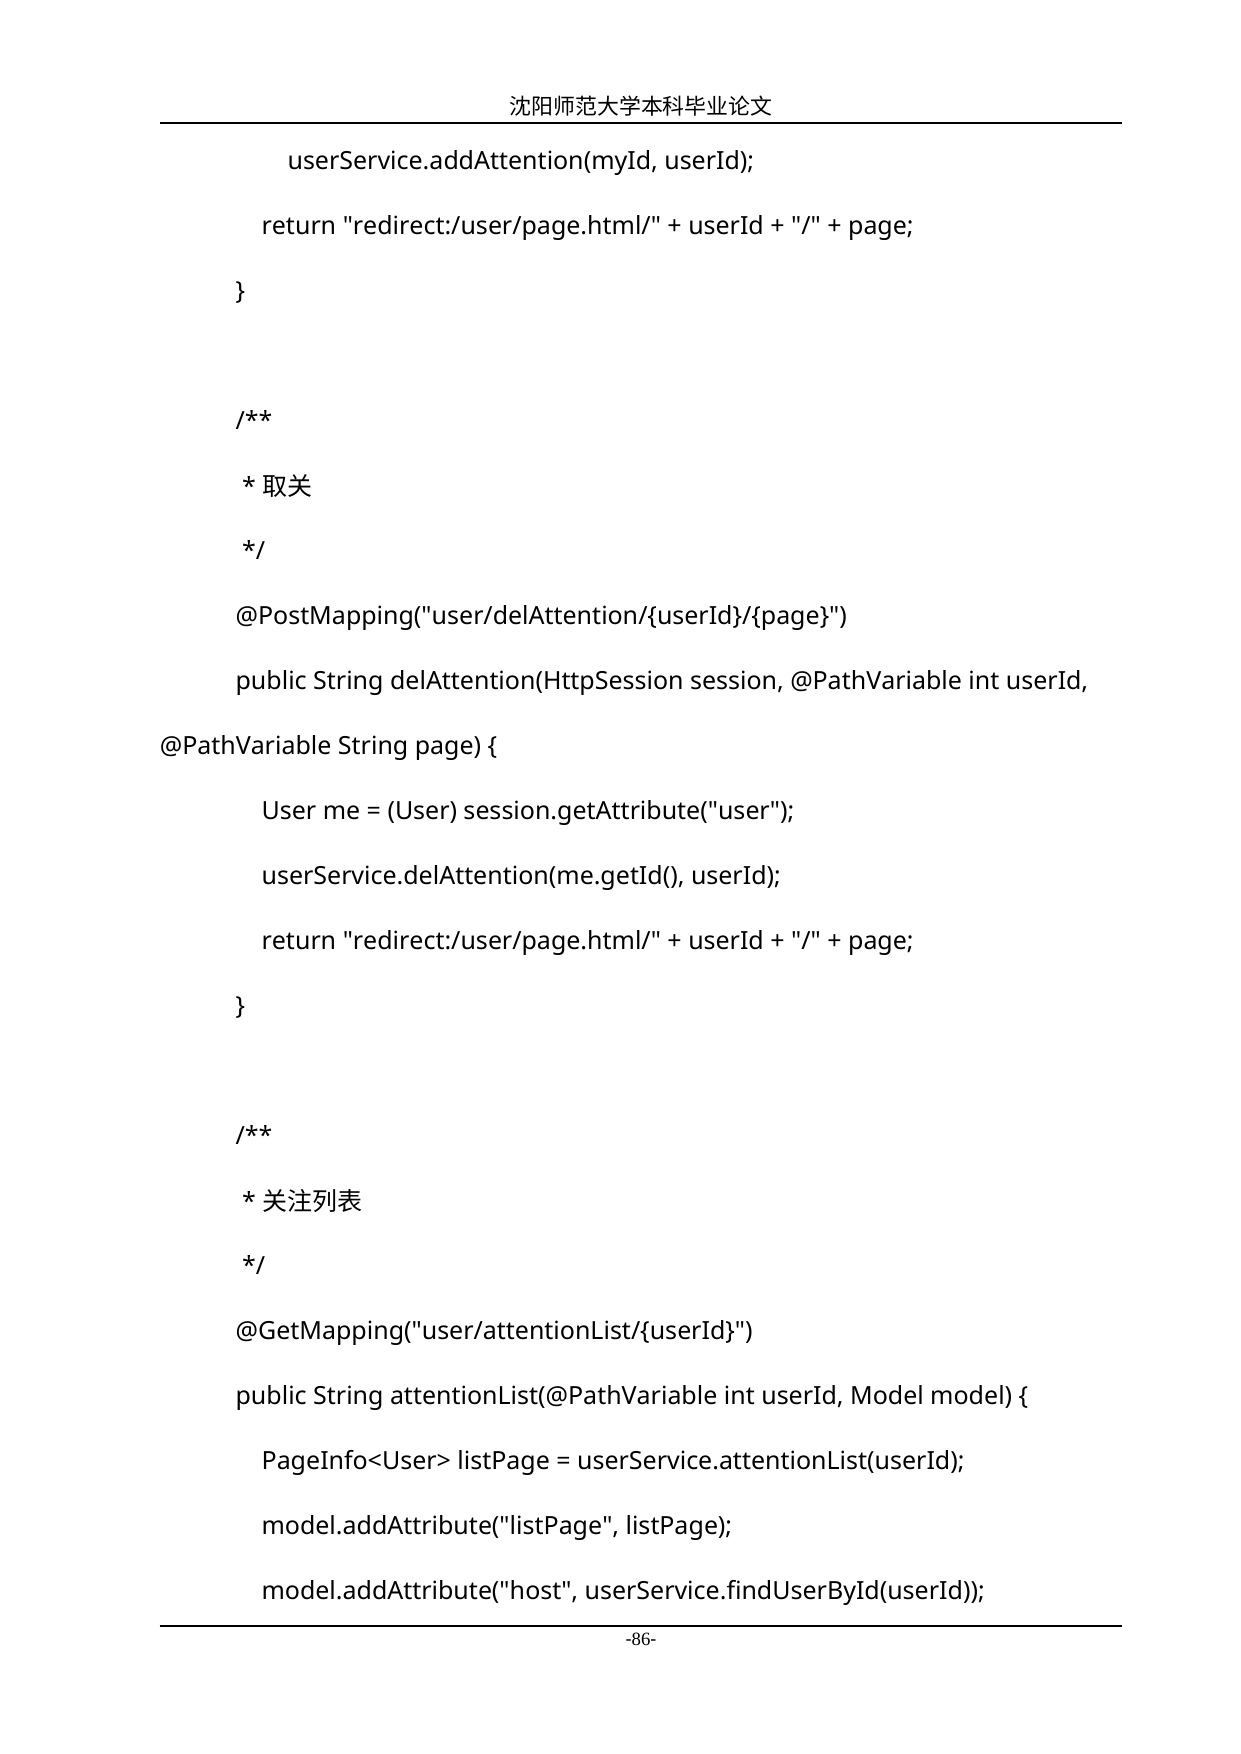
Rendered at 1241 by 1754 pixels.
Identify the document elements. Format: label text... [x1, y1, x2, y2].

text return "redirect:/user/page.html/" + userId + "/" + page; [159, 192, 1122, 257]
text @GetMapping("user/attentionList/{userId}") [159, 1297, 1122, 1362]
text PageInfo<User> listPage = userService.attentionList(userId); [159, 1427, 1122, 1492]
text public String delAttention(HttpSession session, @PathVariable int userId, @PathVariable String page) { [159, 647, 1122, 777]
text } [159, 972, 1122, 1037]
text model.addAttribute("host", userService.findUserById(userId)); [159, 1557, 1122, 1622]
text /** [159, 387, 1122, 452]
text * 关注列表 [159, 1167, 1122, 1232]
text public String attentionList(@PathVariable int userId, Model model) { [159, 1362, 1122, 1427]
text model.addAttribute("listPage", listPage); [159, 1492, 1122, 1557]
text /** [159, 1102, 1122, 1167]
text userService.delAttention(me.getId(), userId); [159, 842, 1122, 907]
text User me = (User) session.getAttribute("user"); [159, 777, 1122, 842]
text userService.addAttention(myId, userId); [159, 127, 1122, 192]
text */ [159, 517, 1122, 582]
text * 取关 [159, 452, 1122, 517]
text return "redirect:/user/page.html/" + userId + "/" + page; [159, 907, 1122, 972]
text @PostMapping("user/delAttention/{userId}/{page}") [159, 582, 1122, 647]
text */ [159, 1232, 1122, 1297]
text } [159, 257, 1122, 322]
